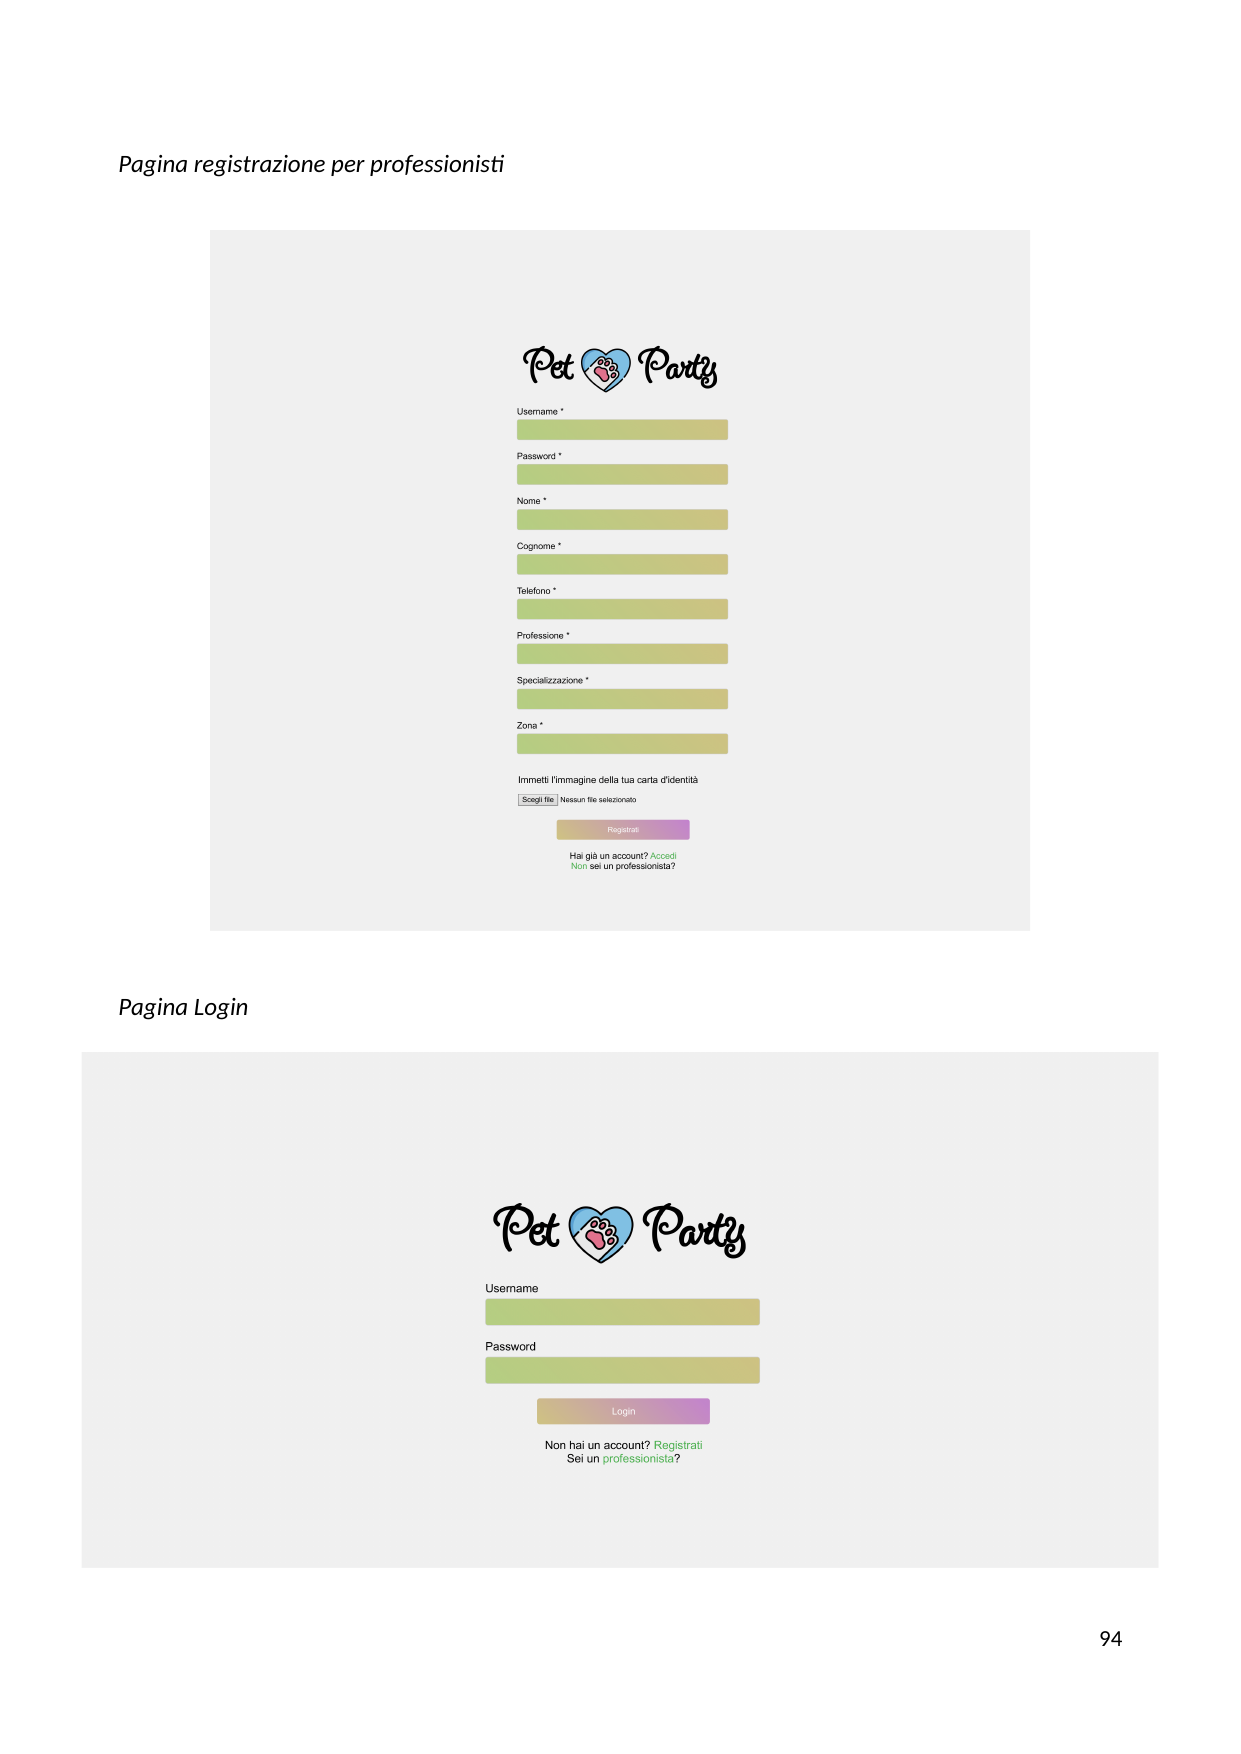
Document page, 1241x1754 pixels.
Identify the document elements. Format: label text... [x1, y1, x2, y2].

text Pagina registrazione per professionisti [118, 148, 1122, 178]
picture [210, 230, 1030, 931]
picture [81, 1052, 1159, 1568]
text Pagina Login [118, 991, 1122, 1021]
